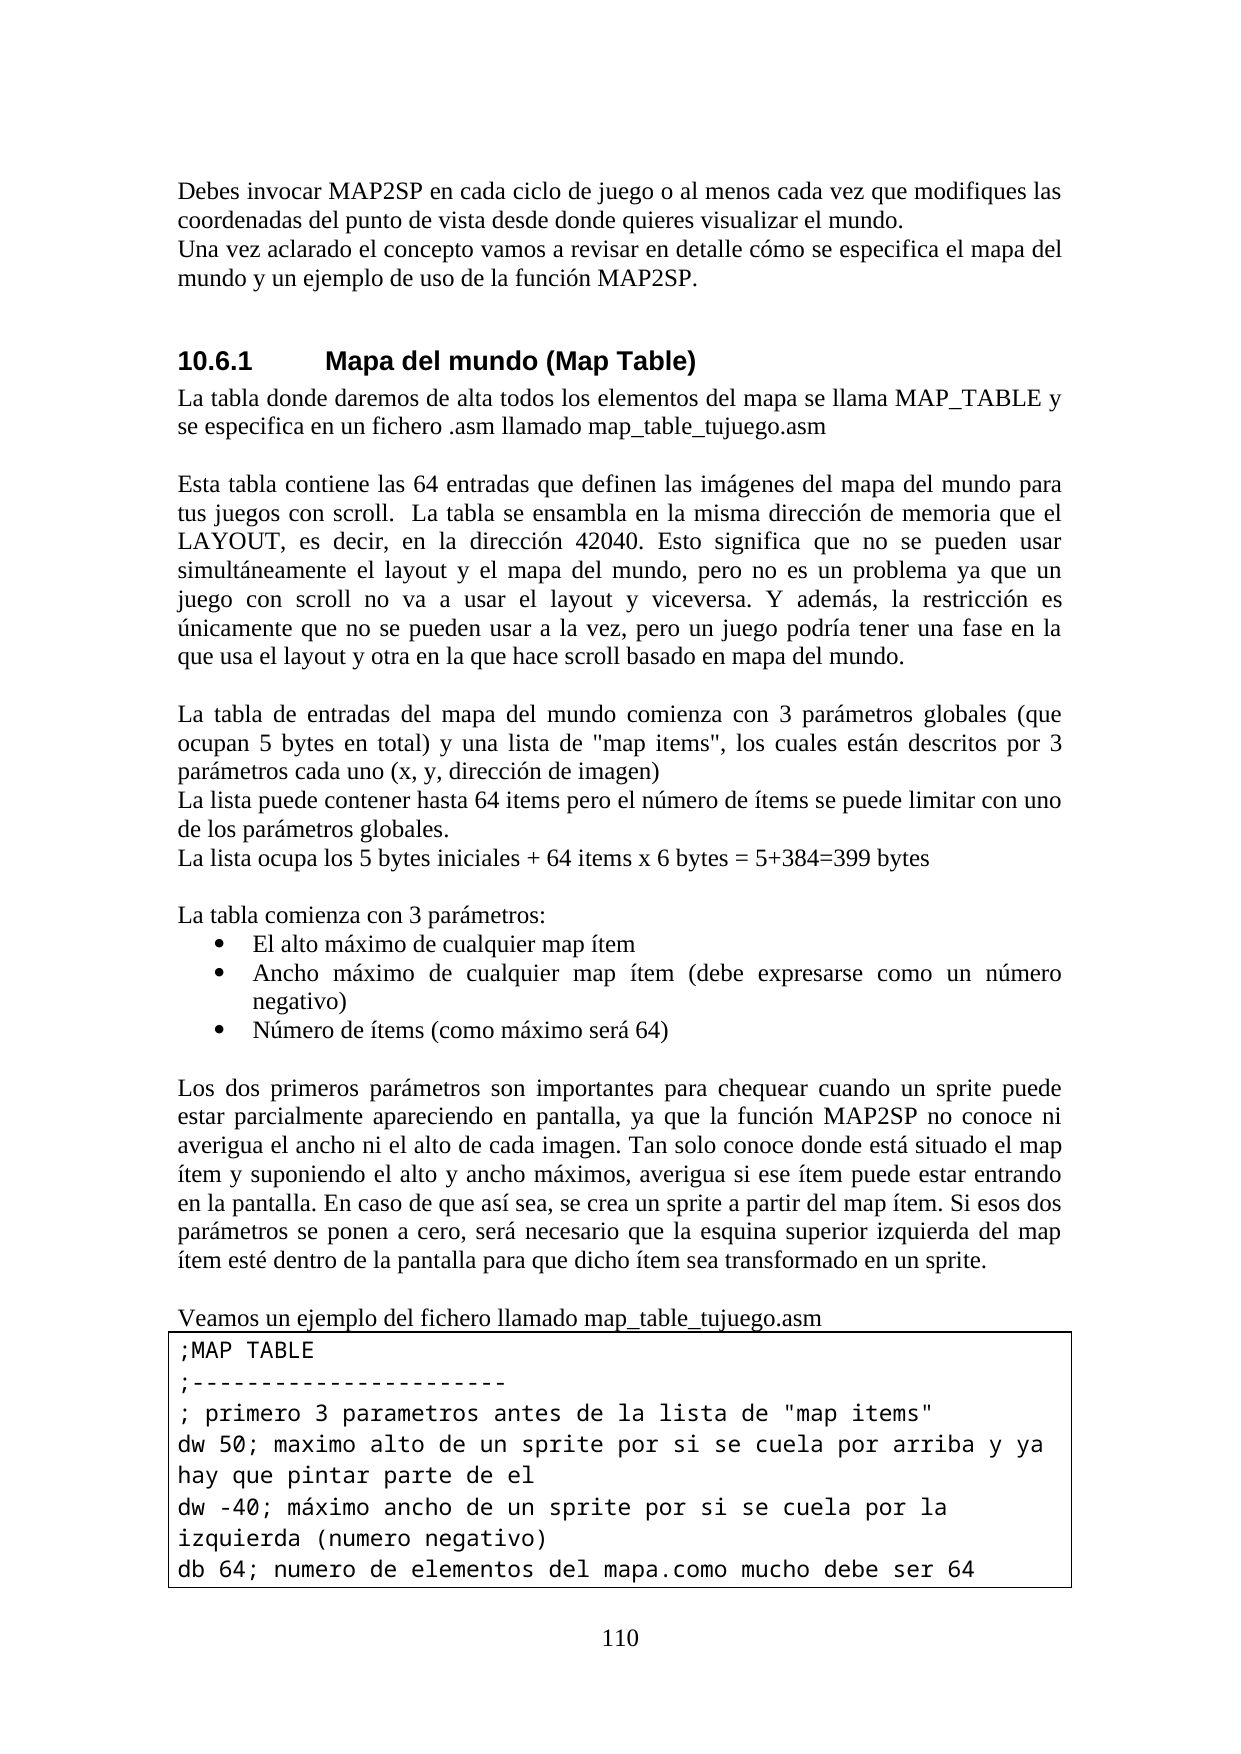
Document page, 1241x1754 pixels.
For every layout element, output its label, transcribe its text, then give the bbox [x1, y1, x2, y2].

list El alto máximo de cualquier map ítem [215, 929, 1063, 958]
list Ancho máximo de cualquier map ítem (debe expresarse como un número negativo) [215, 958, 1063, 1015]
text ;MAP TABLE [169, 1333, 1071, 1366]
text La lista ocupa los 5 bytes iniciales + 64 items x 6 bytes = 5+384=399 bytes [177, 843, 1063, 871]
text La tabla de entradas del mapa del mundo comienza con 3 parámetros globales (que ocupan 5 bytes en total) y una lista de "map items", los cuales están descritos por 3 parámetros cada uno (x, y, dirección de imagen) [177, 699, 1063, 785]
text ; primero 3 parametros antes de la lista de "map items" [177, 1397, 1063, 1428]
text La tabla comienza con 3 parámetros: [177, 900, 1063, 929]
list Número de ítems (como máximo será 64) [215, 1015, 1063, 1044]
text La lista puede contener hasta 64 items pero el número de ítems se puede limitar con uno de los parámetros globales. [177, 785, 1063, 843]
text Veamos un ejemplo del fichero llamado map_table_tujuego.asm [177, 1303, 1063, 1331]
text Una vez aclarado el concepto vamos a revisar en detalle cómo se especifica el mapa del mundo y un ejemplo de uso de la función MAP2SP. [177, 234, 1063, 291]
text dw -40; máximo ancho de un sprite por si se cuela por la izquierda (numero negativo) [177, 1491, 1063, 1550]
text Debes invocar MAP2SP en cada ciclo de juego o al menos cada vez que modifiques las coordenadas del punto de vista desde donde quieres visualizar el mundo. [177, 176, 1063, 234]
text La tabla donde daremos de alta todos los elementos del mapa se llama MAP_TABLE y se especifica en un fichero .asm llamado map_table_tujuego.asm [177, 383, 1063, 440]
text db 64; numero de elementos del mapa.como mucho debe ser 64 [169, 1550, 1071, 1587]
text Los dos primeros parámetros son importantes para chequear cuando un sprite puede estar parcialmente apareciendo en pantalla, ya que la función MAP2SP no conoce ni averigua el ancho ni el alto de cada imagen. Tan solo conoce donde está situado el map ítem y suponiendo el alto y ancho máximos, averigua si ese ítem puede estar entrando en la pantalla. En caso de que así sea, se crea un sprite a partir del map ítem. Si esos dos parámetros se ponen a cero, será necesario que la esquina superior izquierda del map ítem esté dentro de la pantalla para que dicho ítem sea transformado en un sprite. [177, 1073, 1063, 1274]
subtitle Mapa del mundo (Map Table) [177, 345, 1063, 376]
text ;----------------------- [177, 1366, 1063, 1397]
text dw 50; maximo alto de un sprite por si se cuela por arriba y ya hay que pintar parte de el [177, 1428, 1063, 1491]
text Esta tabla contiene las 64 entradas que definen las imágenes del mapa del mundo para tus juegos con scroll. La tabla se ensambla en la misma dirección de memoria que el LAYOUT, es decir, en la dirección 42040. Esto significa que no se pueden usar simultáneamente el layout y el mapa del mundo, pero no es un problema ya que un juego con scroll no va a usar el layout y viceversa. Y además, la restricción es únicamente que no se pueden usar a la vez, pero un juego podría tener una fase en la que usa el layout y otra en la que hace scroll basado en mapa del mundo. [177, 469, 1063, 670]
